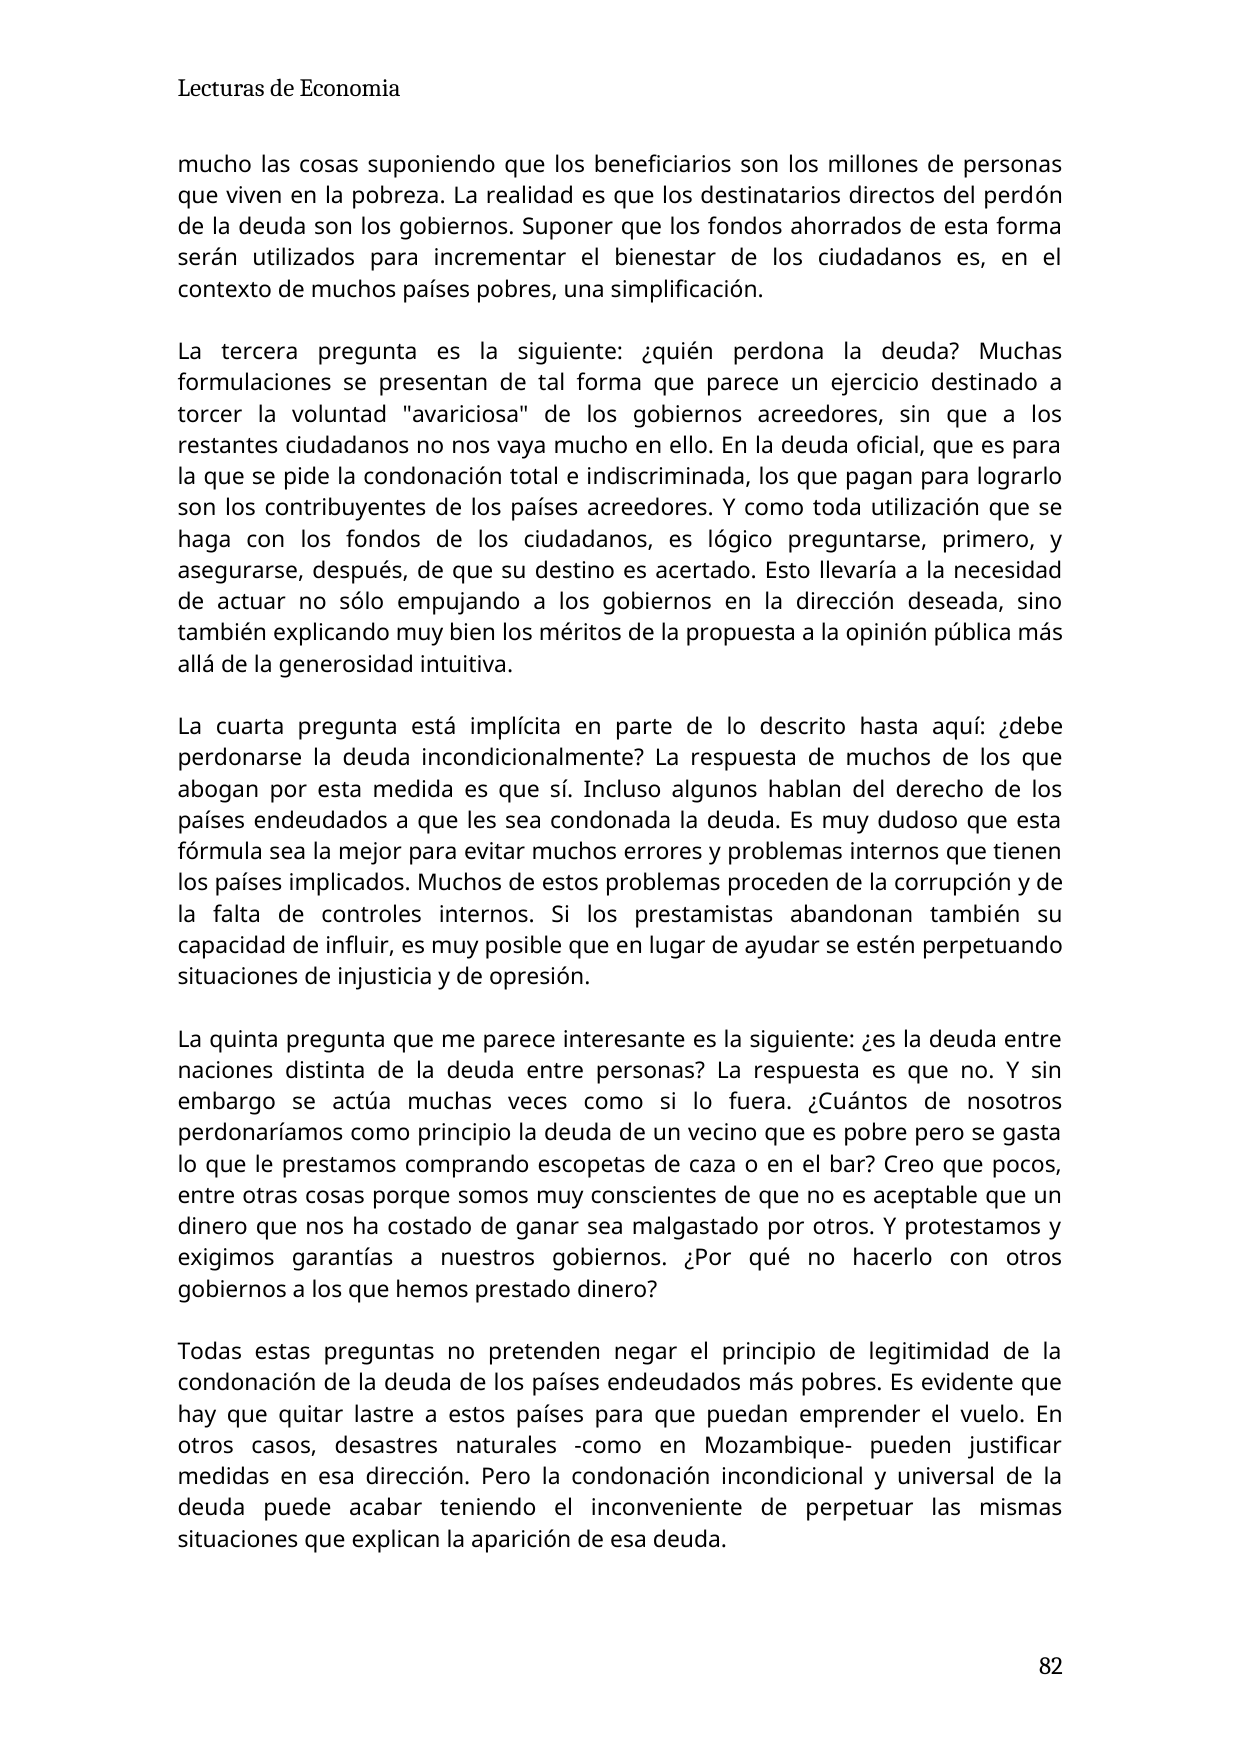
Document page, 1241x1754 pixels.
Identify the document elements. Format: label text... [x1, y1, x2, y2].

text La cuarta pregunta está implícita en parte de lo descrito hasta aquí: ¿debe perdonarse la deuda incondicionalmente? La respuesta de muchos de los que abogan por esta medida es que sí. Incluso algunos hablan del derecho de los países endeudados a que les sea condonada la deuda. Es muy dudoso que esta fórmula sea la mejor para evitar muchos errores y problemas internos que tienen los países implicados. Muchos de estos problemas proceden de la corrupción y de la falta de controles internos. Si los prestamistas abandonan también su capacidad de influir, es muy posible que en lugar de ayudar se estén perpetuando situaciones de injusticia y de opresión. [177, 710, 1063, 991]
text La quinta pregunta que me parece interesante es la siguiente: ¿es la deuda entre naciones distinta de la deuda entre personas? La respuesta es que no. Y sin embargo se actúa muchas veces como si lo fuera. ¿Cuántos de nosotros perdonaríamos como principio la deuda de un vecino que es pobre pero se gasta lo que le prestamos comprando escopetas de caza o en el bar? Creo que pocos, entre otras cosas porque somos muy conscientes de que no es aceptable que un dinero que nos ha costado de ganar sea malgastado por otros. Y protestamos y exigimos garantías a nuestros gobiernos. ¿Por qué no hacerlo con otros gobiernos a los que hemos prestado dinero? [177, 1023, 1063, 1304]
text Todas estas preguntas no pretenden negar el principio de legitimidad de la condonación de la deuda de los países endeudados más pobres. Es evidente que hay que quitar lastre a estos países para que puedan emprender el vuelo. En otros casos, desastres naturales -como en Mozambique- pueden justificar medidas en esa dirección. Pero la condonación incondicional y universal de la deuda puede acabar teniendo el inconveniente de perpetuar las mismas situaciones que explican la aparición de esa deuda. [177, 1335, 1063, 1554]
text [177, 148, 1063, 304]
text La tercera pregunta es la siguiente: ¿quién perdona la deuda? Muchas formulaciones se presentan de tal forma que parece un ejercicio destinado a torcer la voluntad "avariciosa" de los gobiernos acreedores, sin que a los restantes ciudadanos no nos vaya mucho en ello. En la deuda oficial, que es para la que se pide la condonación total e indiscriminada, los que pagan para lograrlo son los contribuyentes de los países acreedores. Y como toda utilización que se haga con los fondos de los ciudadanos, es lógico preguntarse, primero, y asegurarse, después, de que su destino es acertado. Esto llevaría a la necesidad de actuar no sólo empujando a los gobiernos en la dirección deseada, sino también explicando muy bien los méritos de la propuesta a la opinión pública más allá de la generosidad intuitiva. [177, 335, 1063, 679]
